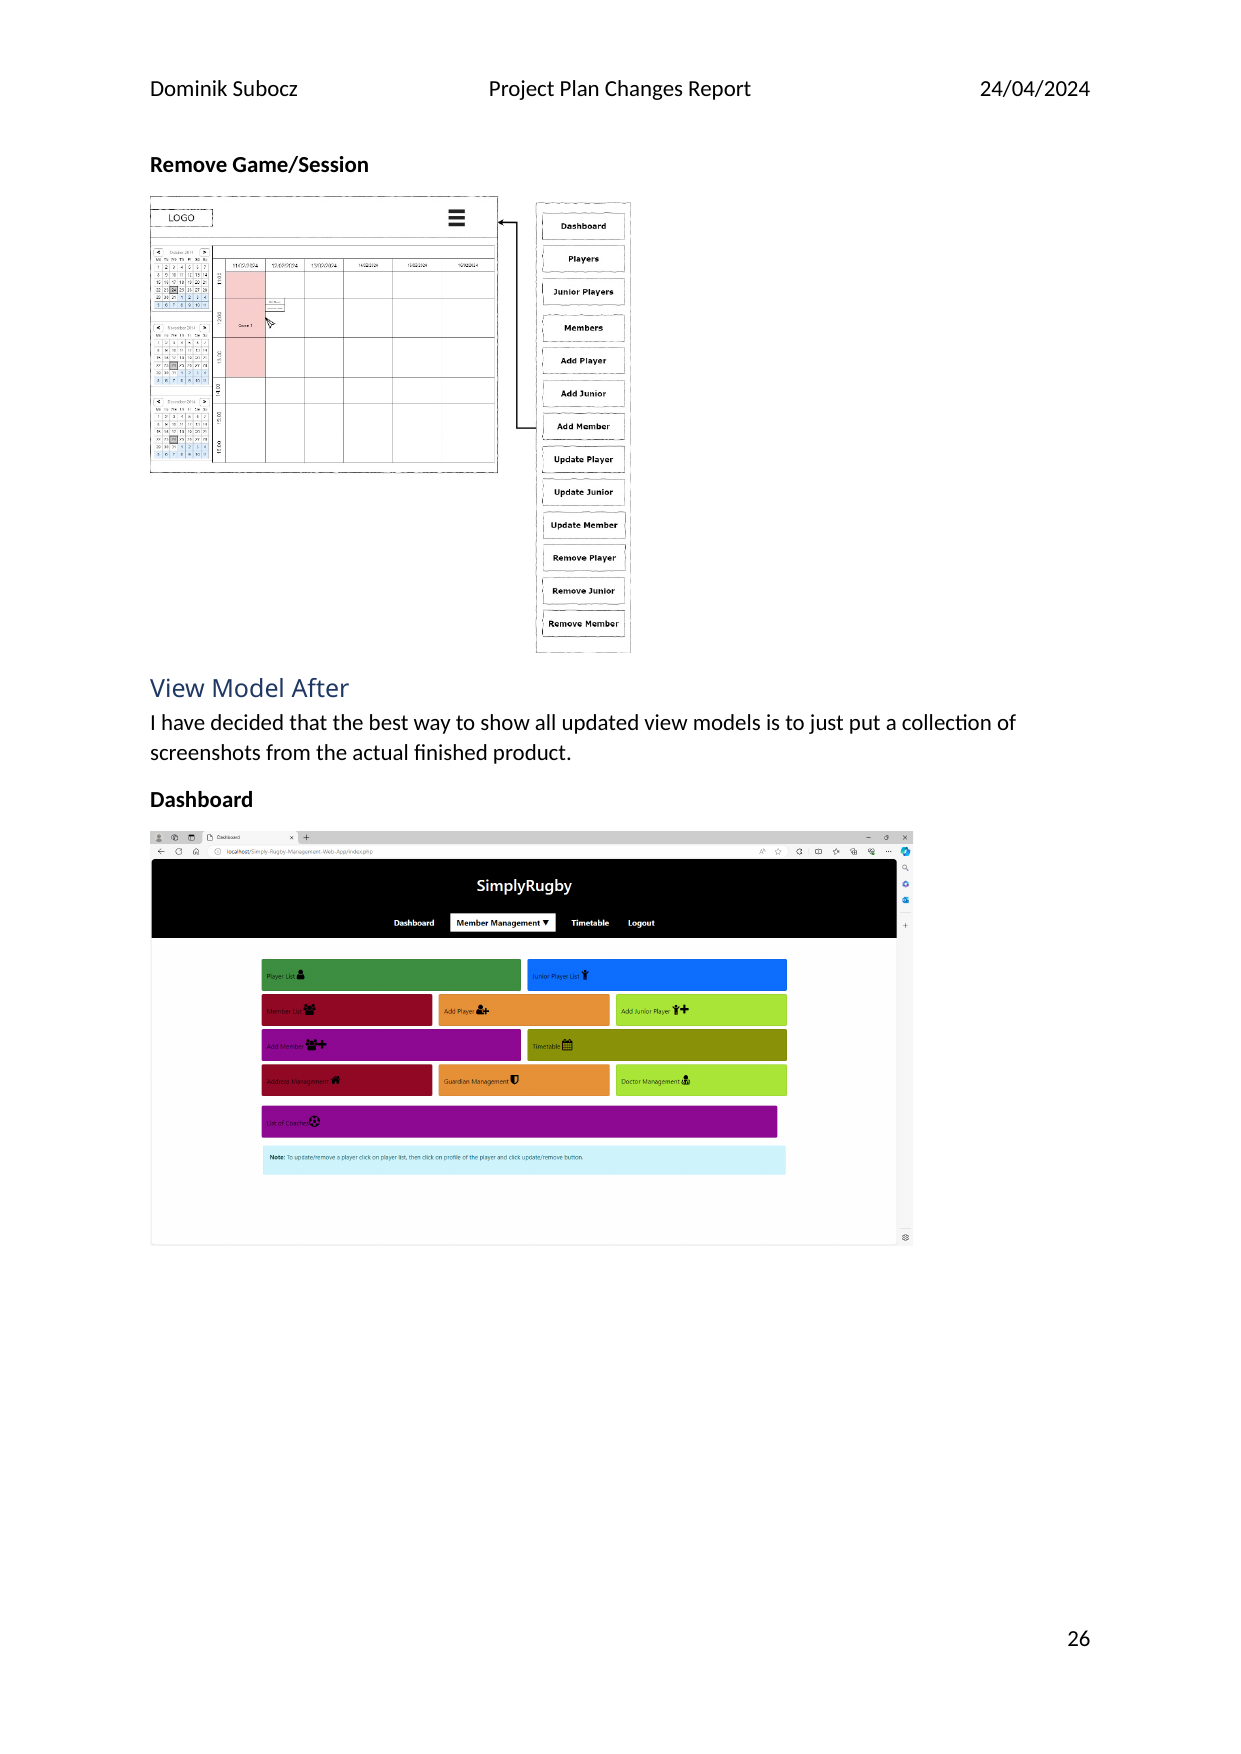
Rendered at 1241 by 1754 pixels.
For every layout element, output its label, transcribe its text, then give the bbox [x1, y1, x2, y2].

text Dashboard [150, 785, 1090, 813]
subtitle View Model After [150, 671, 1090, 705]
text Remove Game/Session [150, 150, 1090, 178]
picture [150, 831, 914, 1246]
text I have decided that the best way to show all updated view models is to just put a collection of screenshots from the actual finished product. [150, 708, 1090, 766]
picture [150, 196, 631, 653]
